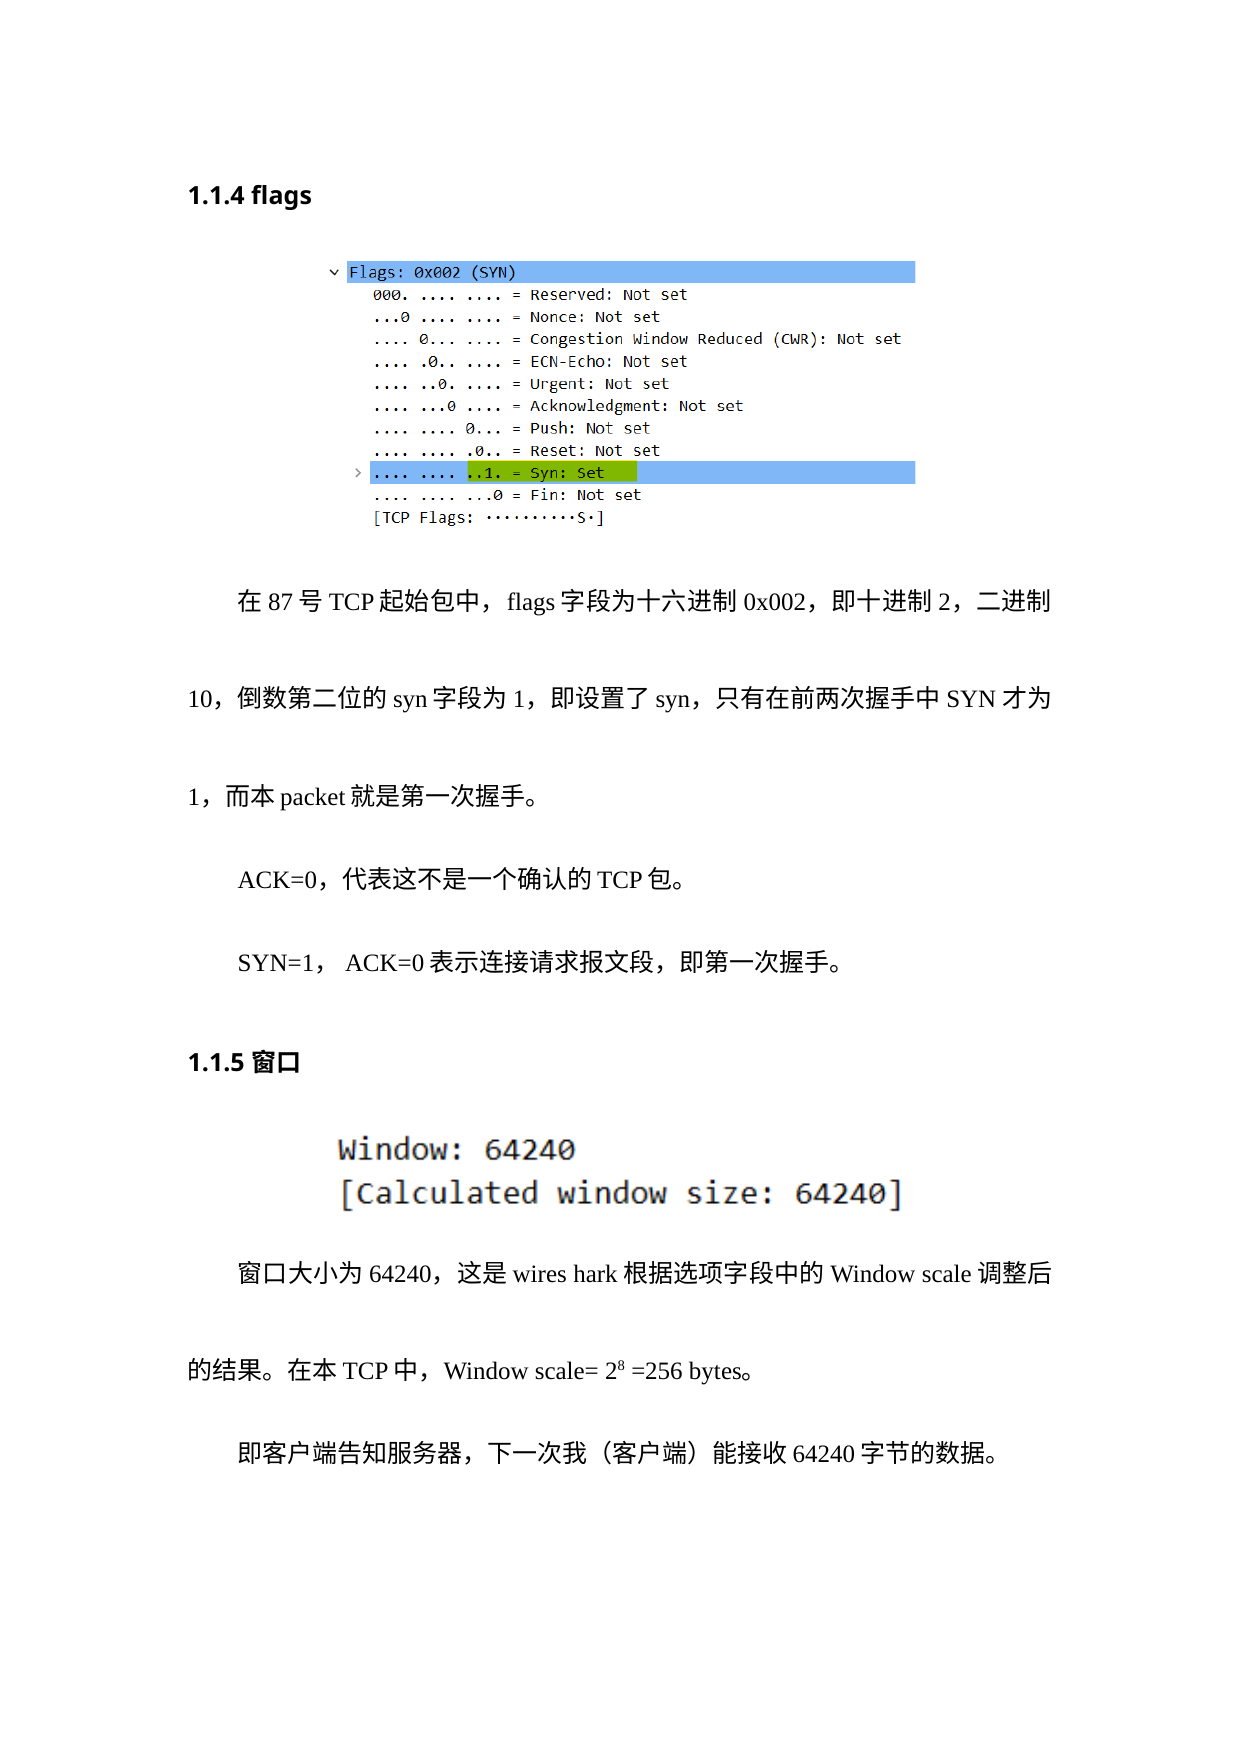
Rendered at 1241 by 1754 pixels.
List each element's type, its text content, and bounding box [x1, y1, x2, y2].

text 即客户端告知服务器，下一次我（客户端）能接收64240字节的数据。 [187, 1419, 1053, 1484]
picture [328, 1127, 912, 1218]
text ACK=0，代表这不是一个确认的TCP包。 [187, 845, 1053, 910]
picture [325, 260, 916, 529]
text 窗口大小为64240，这是wires hark根据选项字段中的Window scale调整后的结果。在本TCP中，Window scale= 28 =256 bytes。 [187, 1239, 1053, 1401]
text SYN=1， ACK=0表示连接请求报文段，即第一次握手。 [187, 928, 1053, 993]
subtitle 1.1.4 flags [187, 162, 1053, 227]
subtitle 1.1.5 窗口 [187, 1028, 1053, 1093]
text 在87号TCP起始包中，flags字段为十六进制0x002，即十进制2，二进制10，倒数第二位的syn字段为1，即设置了syn，只有在前两次握手中 SYN 才为 1，而本packet就是第一次握手。 [187, 567, 1053, 827]
